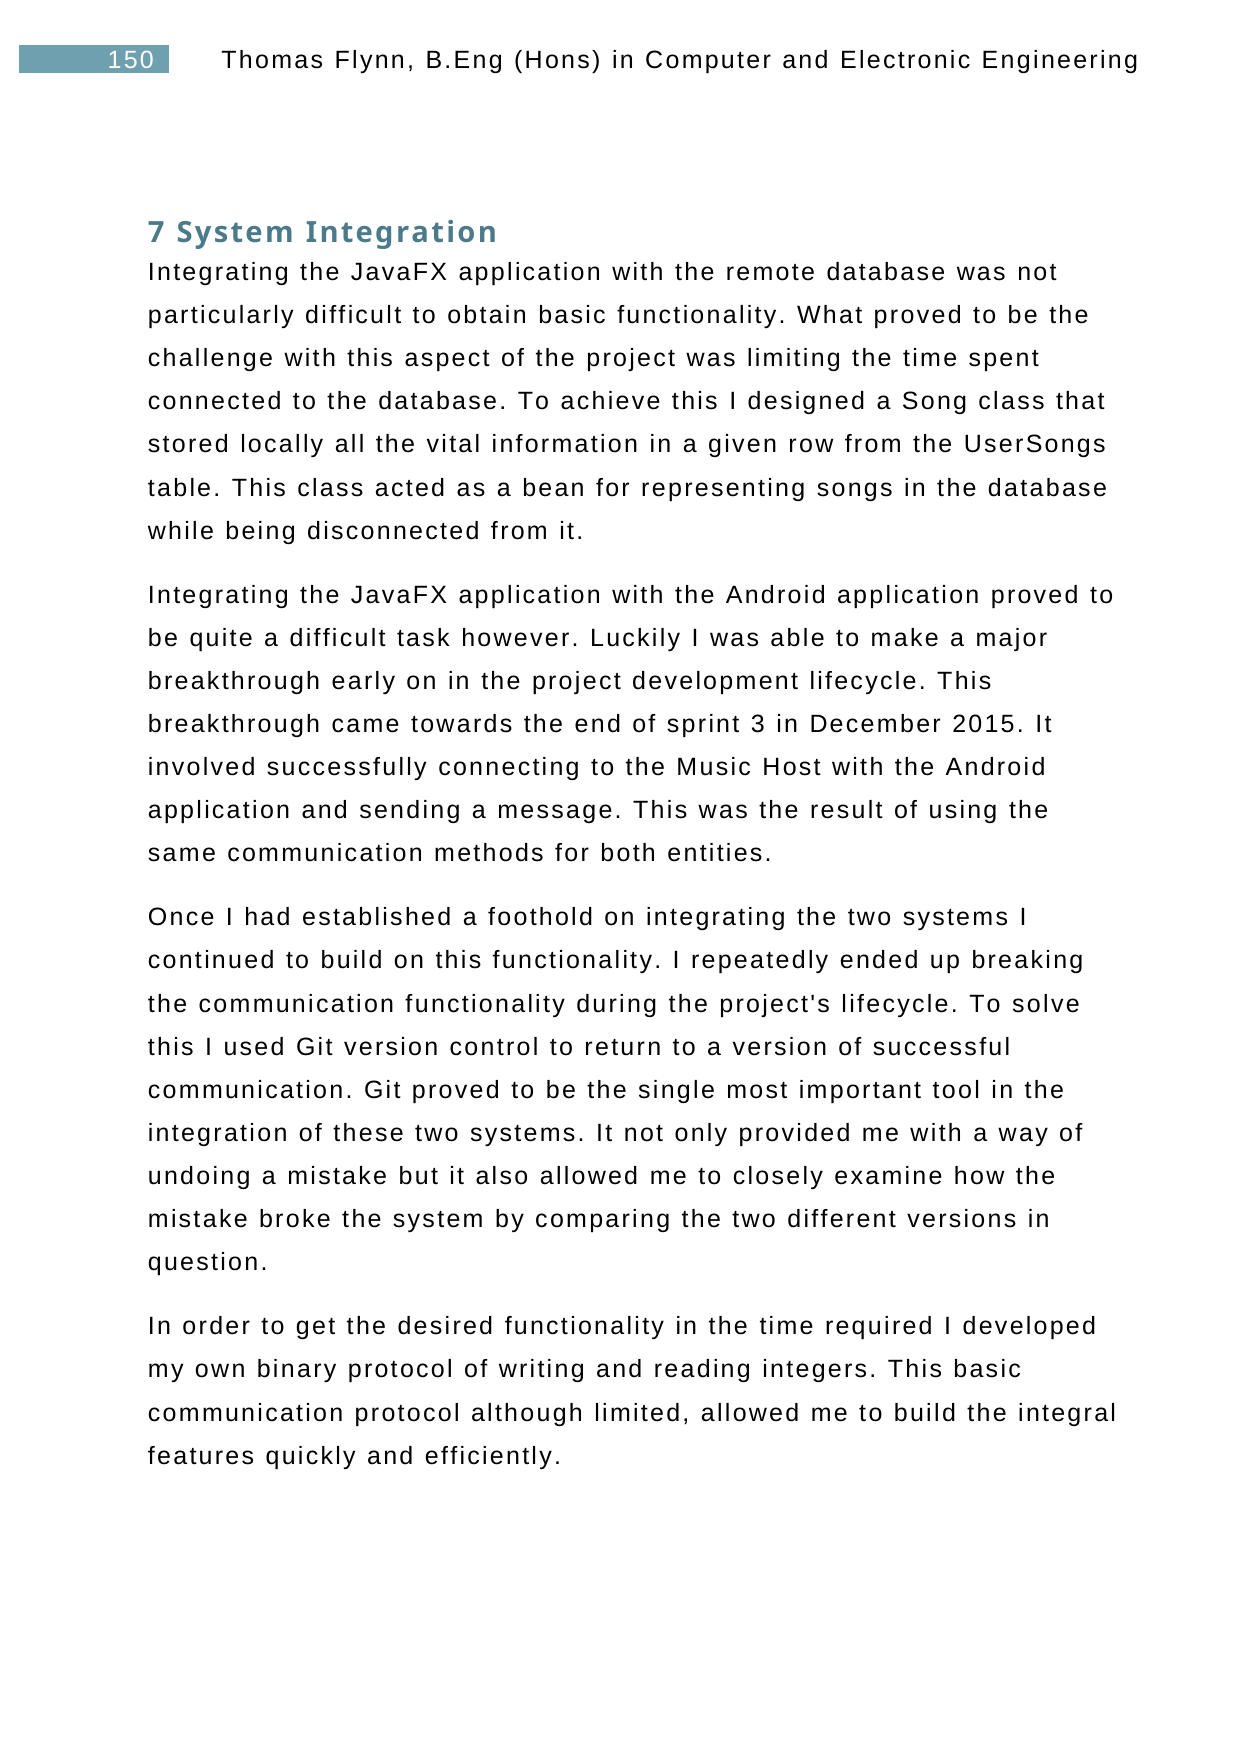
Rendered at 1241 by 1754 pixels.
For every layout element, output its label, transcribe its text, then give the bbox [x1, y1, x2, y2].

text In order to get the desired functionality in the time required I developed my own binary protocol of writing and reading integers. This basic communication protocol although limited, allowed me to build the integral features quickly and efficiently. [148, 1311, 1122, 1469]
text Integrating the JavaFX application with the remote database was not particularly difficult to obtain basic functionality. What proved to be the challenge with this aspect of the project was limiting the time spent connected to the database. To achieve this I designed a Song class that stored locally all the vital information in a given row from the UserSongs table. This class acted as a bean for representing songs in the database while being disconnected from it. [148, 257, 1122, 544]
text Once I had established a foothold on integrating the two systems I continued to build on this functionality. I repeatedly ended up breaking the communication functionality during the project's lifecycle. To solve this I used Git version control to return to a version of successful communication. Git proved to be the single most important tool in the integration of these two systems. It not only provided me with a way of undoing a mistake but it also allowed me to closely examine how the mistake broke the system by comparing the two different versions in question. [148, 902, 1122, 1276]
text Integrating the JavaFX application with the Android application proved to be quite a difficult task however. Luckily I was able to make a major breakthrough early on in the project development lifecycle. This breakthrough came towards the end of sprint 3 in December 2015. It involved successfully connecting to the Music Host with the Android application and sending a message. This was the result of using the same communication methods for both entities. [148, 579, 1122, 867]
subtitle 7 System Integration [148, 211, 1122, 251]
